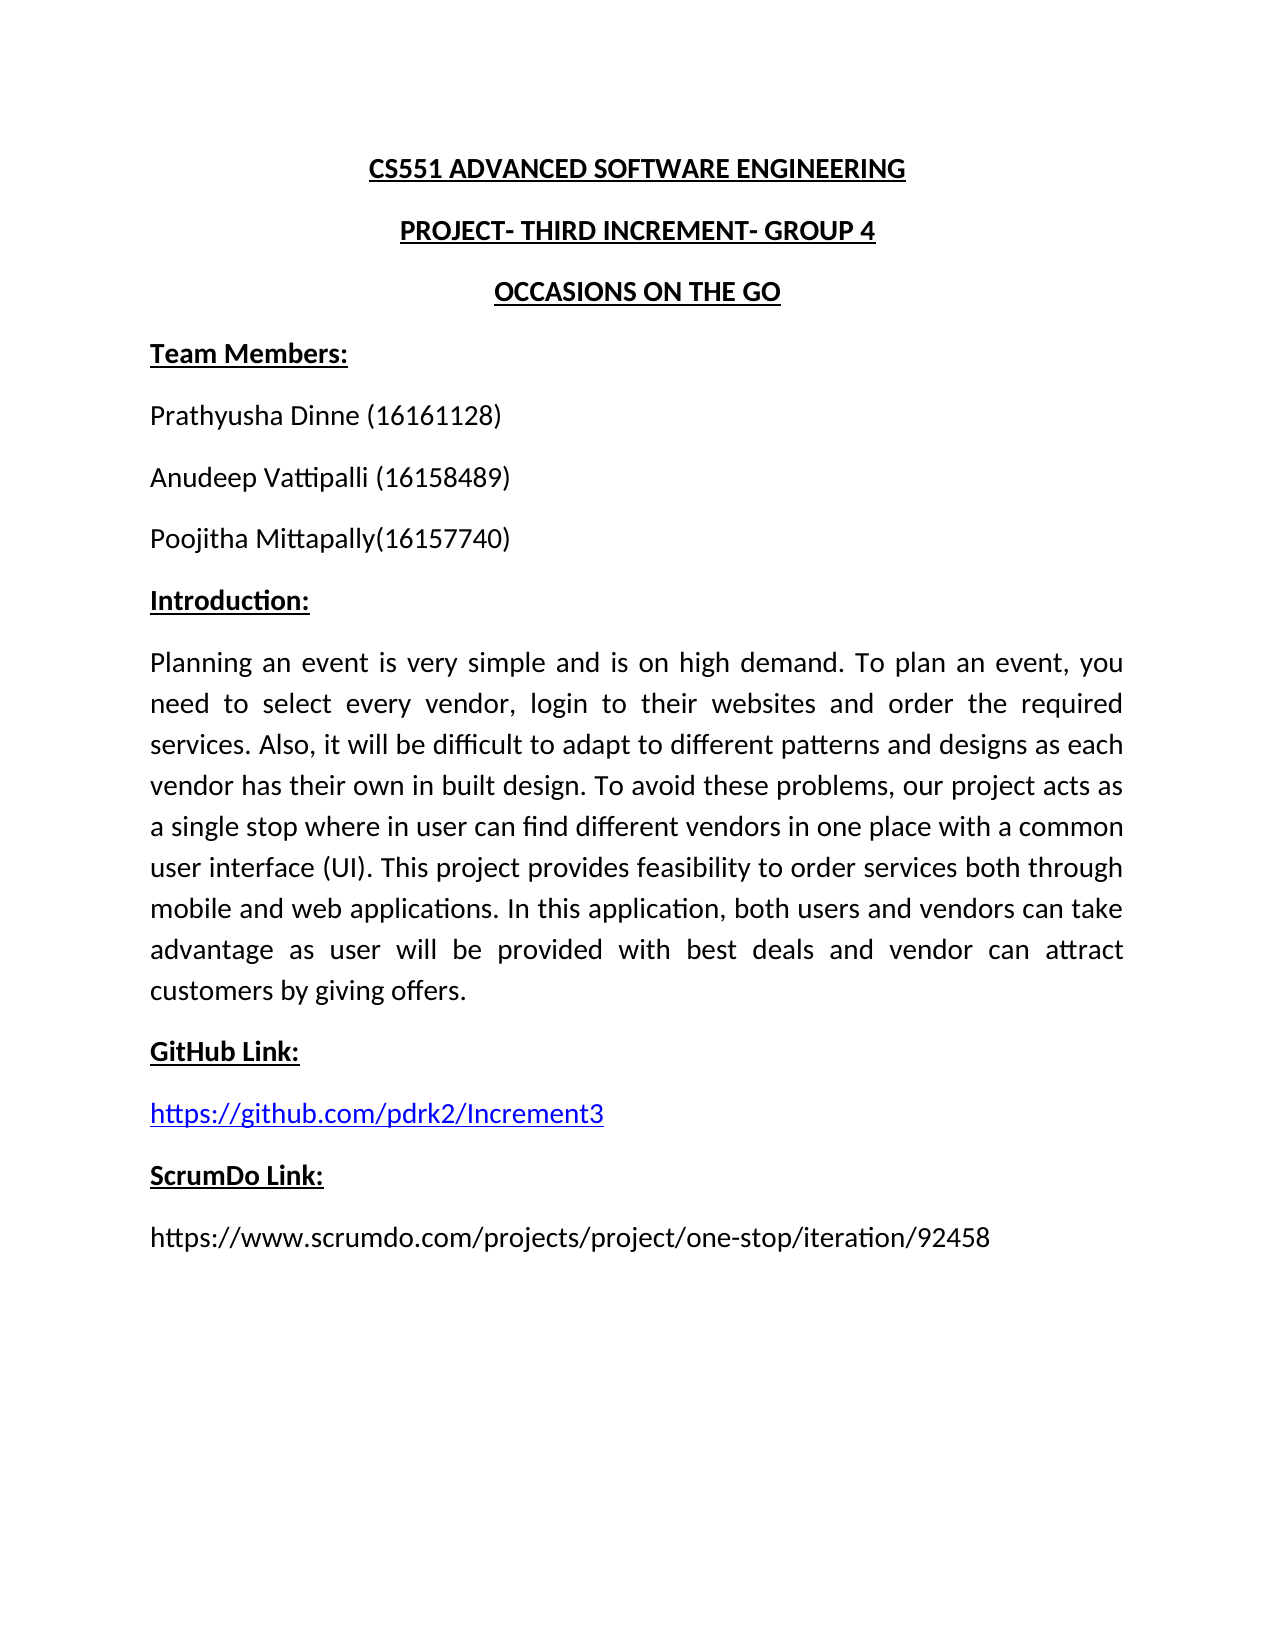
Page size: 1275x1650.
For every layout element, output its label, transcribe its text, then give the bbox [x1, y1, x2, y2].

text Anudeep Vattipalli (16158489) [150, 459, 1125, 494]
text Poojitha Mittapally(16157740) [150, 521, 1125, 556]
text GitHub Link: [150, 1033, 1125, 1069]
text PROJECT- THIRD INCREMENT- GROUP 4 [150, 212, 1125, 247]
text https://www.scrumdo.com/projects/project/one-stop/iteration/92458 [150, 1219, 1125, 1254]
text Prathyusha Dinne (16161128) [150, 397, 1125, 433]
text ScrumDo Link: [150, 1157, 1125, 1193]
text Planning an event is very simple and is on high demand. To plan an event, you need to select every vendor, login to their websites and order the required services. Also, it will be difficult to adapt to different patterns and designs as each vendor has their own in built design. To avoid these problems, our project acts as a single stop where in user can find different vendors in one place with a common user interface (UI). This project provides feasibility to order services both through mobile and web applications. In this application, both users and vendors can take advantage as user will be provided with best deals and vendor can attract customers by giving offers. [150, 644, 1125, 1007]
text https://github.com/pdrk2/Increment3 [150, 1095, 1125, 1131]
text Team Members: [150, 335, 1125, 371]
text CS551 ADVANCED SOFTWARE ENGINEERING [150, 150, 1125, 186]
text Introduction: [150, 582, 1125, 618]
text OCCASIONS ON THE GO [150, 273, 1125, 309]
